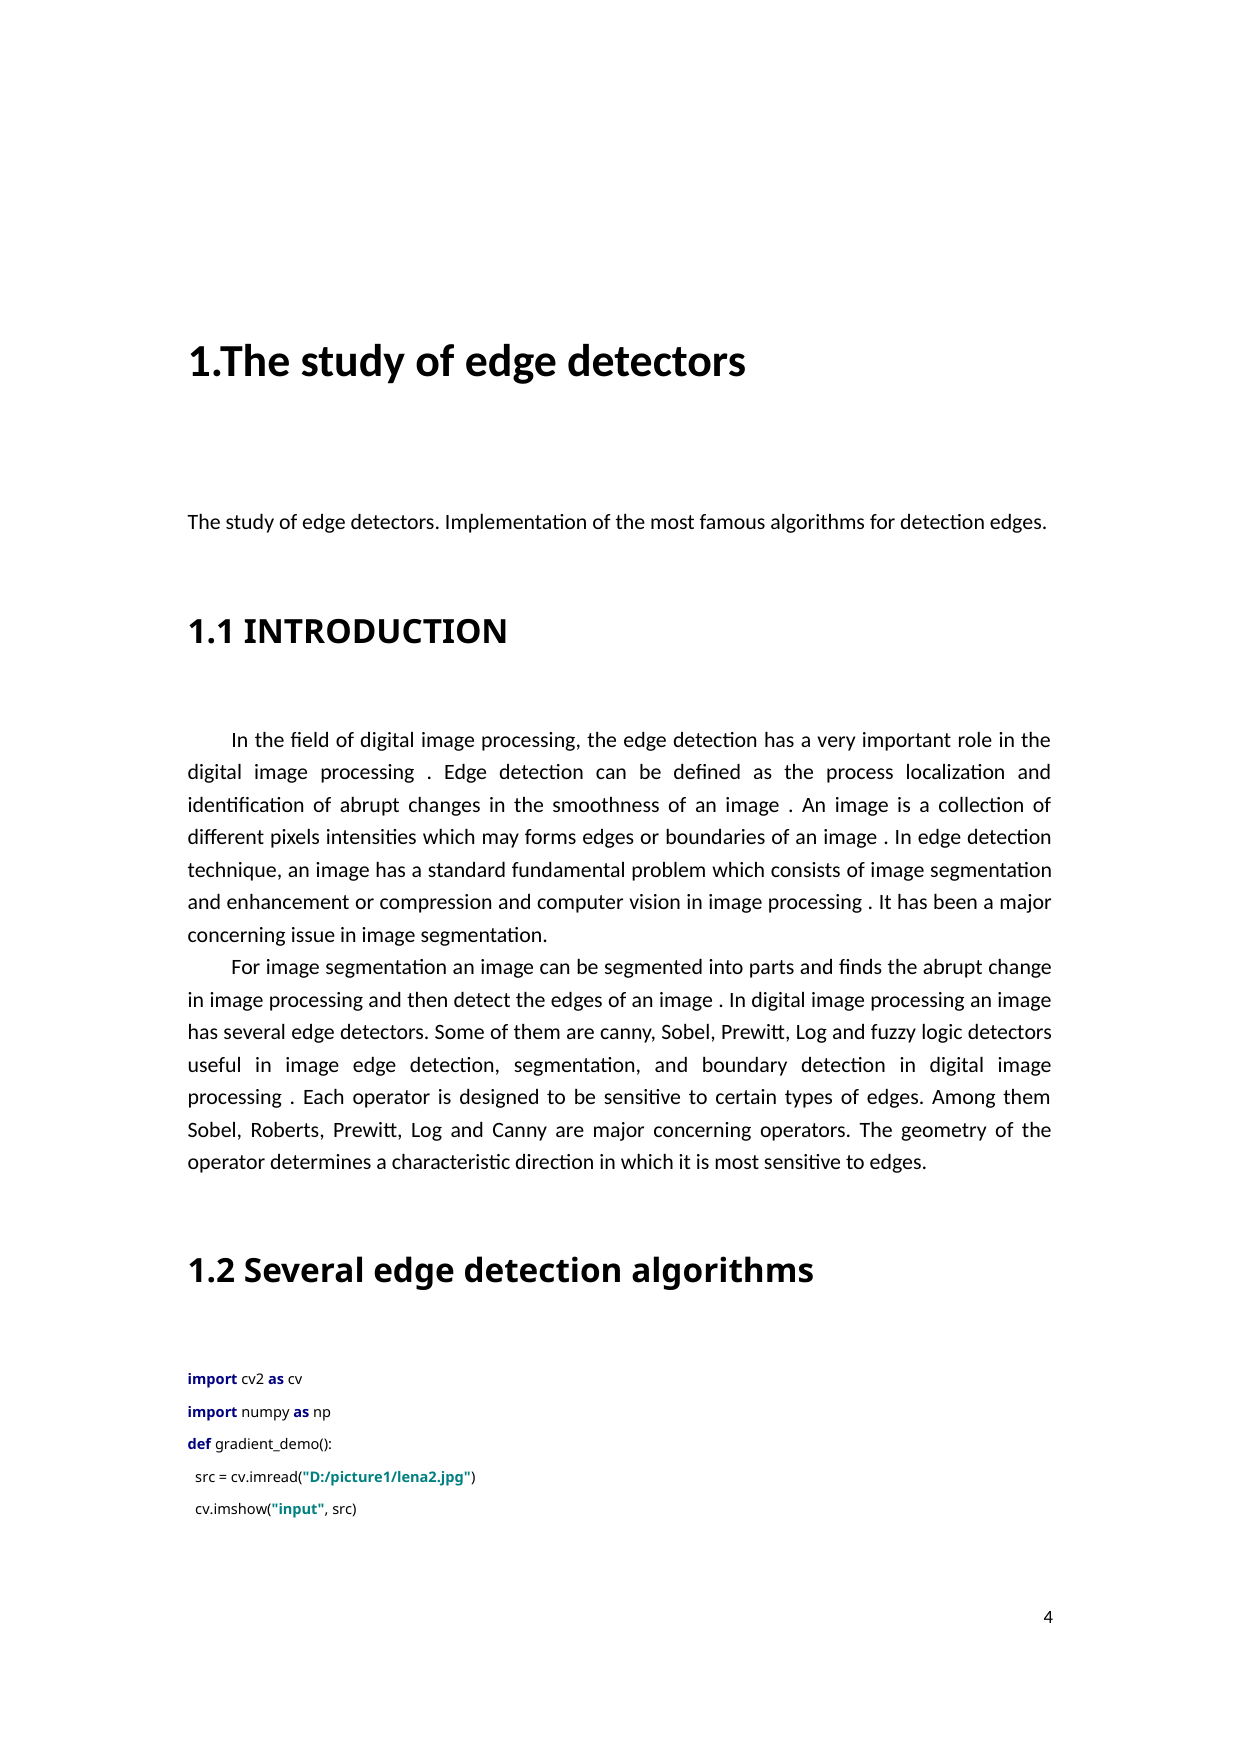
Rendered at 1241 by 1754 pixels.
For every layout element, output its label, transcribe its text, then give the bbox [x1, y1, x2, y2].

text In the field of digital image processing, the edge detection has a very important role in the digital image processing . Edge detection can be defined as the process localization and identification of abrupt changes in the smoothness of an image . An image is a collection of different pixels intensities which may forms edges or boundaries of an image . In edge detection technique, an image has a standard fundamental problem which consists of image segmentation and enhancement or compression and computer vision in image processing . It has been a major concerning issue in image segmentation. [187, 723, 1053, 950]
text The study of edge detectors. Implementation of the most famous algorithms for detection edges. [187, 506, 1053, 538]
subtitle 1.2 Several edge detection algorithms [187, 1237, 1053, 1302]
text import cv2 as cv import numpy as np def gradient_demo(): src = cv.imread("D:/picture1/lena2.jpg") cv.imshow("input", src) [187, 1363, 1053, 1525]
subtitle 1.The study of edge detectors [187, 327, 1053, 392]
subtitle 1.1 INTRODUCTION [187, 598, 1053, 663]
text For image segmentation an image can be segmented into parts and finds the abrupt change in image processing and then detect the edges of an image . In digital image processing an image has several edge detectors. Some of them are canny, Sobel, Prewitt, Log and fuzzy logic detectors useful in image edge detection, segmentation, and boundary detection in digital image processing . Each operator is designed to be sensitive to certain types of edges. Among them Sobel, Roberts, Prewitt, Log and Canny are major concerning operators. The geometry of the operator determines a characteristic direction in which it is most sensitive to edges. [187, 950, 1053, 1178]
